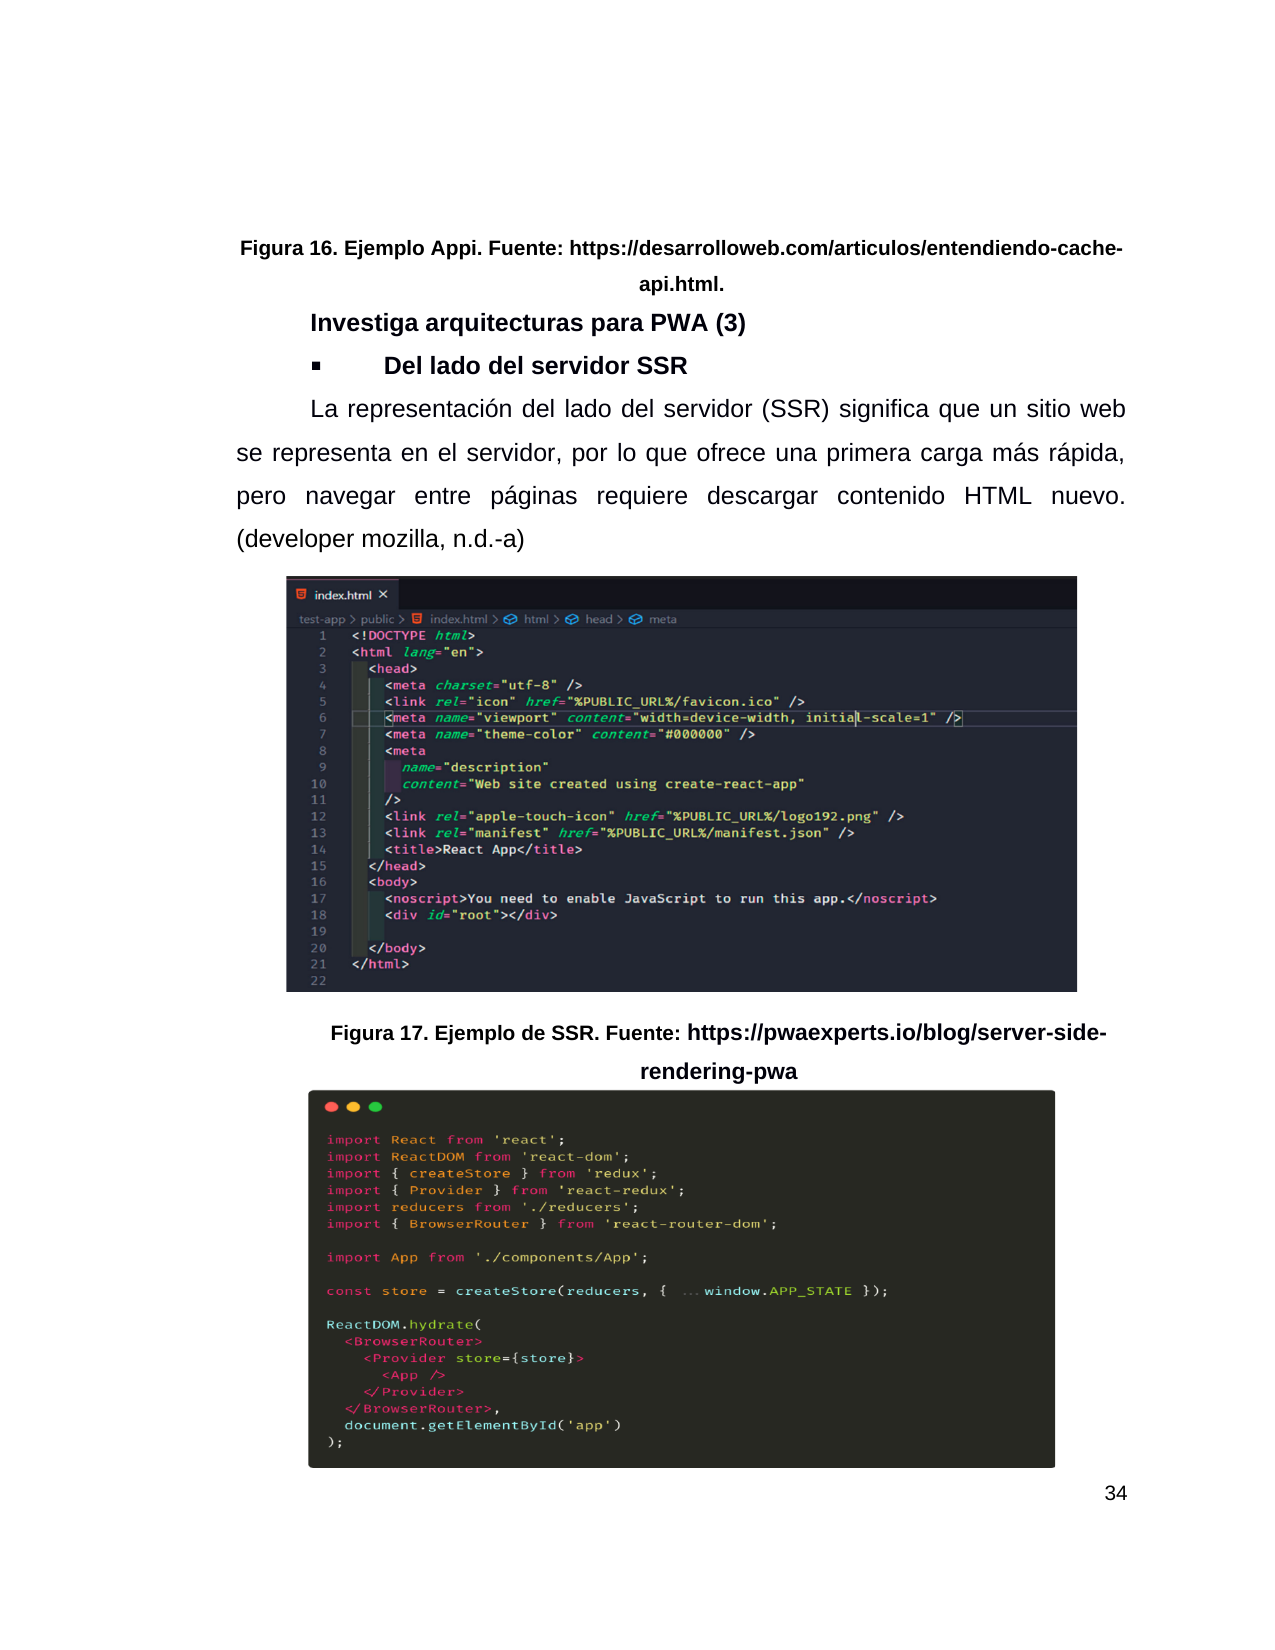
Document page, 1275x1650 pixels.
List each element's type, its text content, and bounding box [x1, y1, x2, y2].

text Investiga arquitecturas para PWA (3) [310, 308, 1127, 337]
text La representación del lado del servidor (SSR) significa que un sitio web se representa en el servidor, por lo que ofrece una primera carga más rápida, pero navegar entre páginas requiere descargar contenido HTML nuevo. [236, 394, 1127, 553]
text Figura 16. Ejemplo Appi. Fuente: https://desarrolloweb.com/articulos/entendiendo-cache-api.html. [236, 236, 1127, 296]
picture [286, 576, 1078, 992]
picture [308, 1089, 1056, 1468]
list Del lado del servidor SSR [236, 351, 1127, 380]
